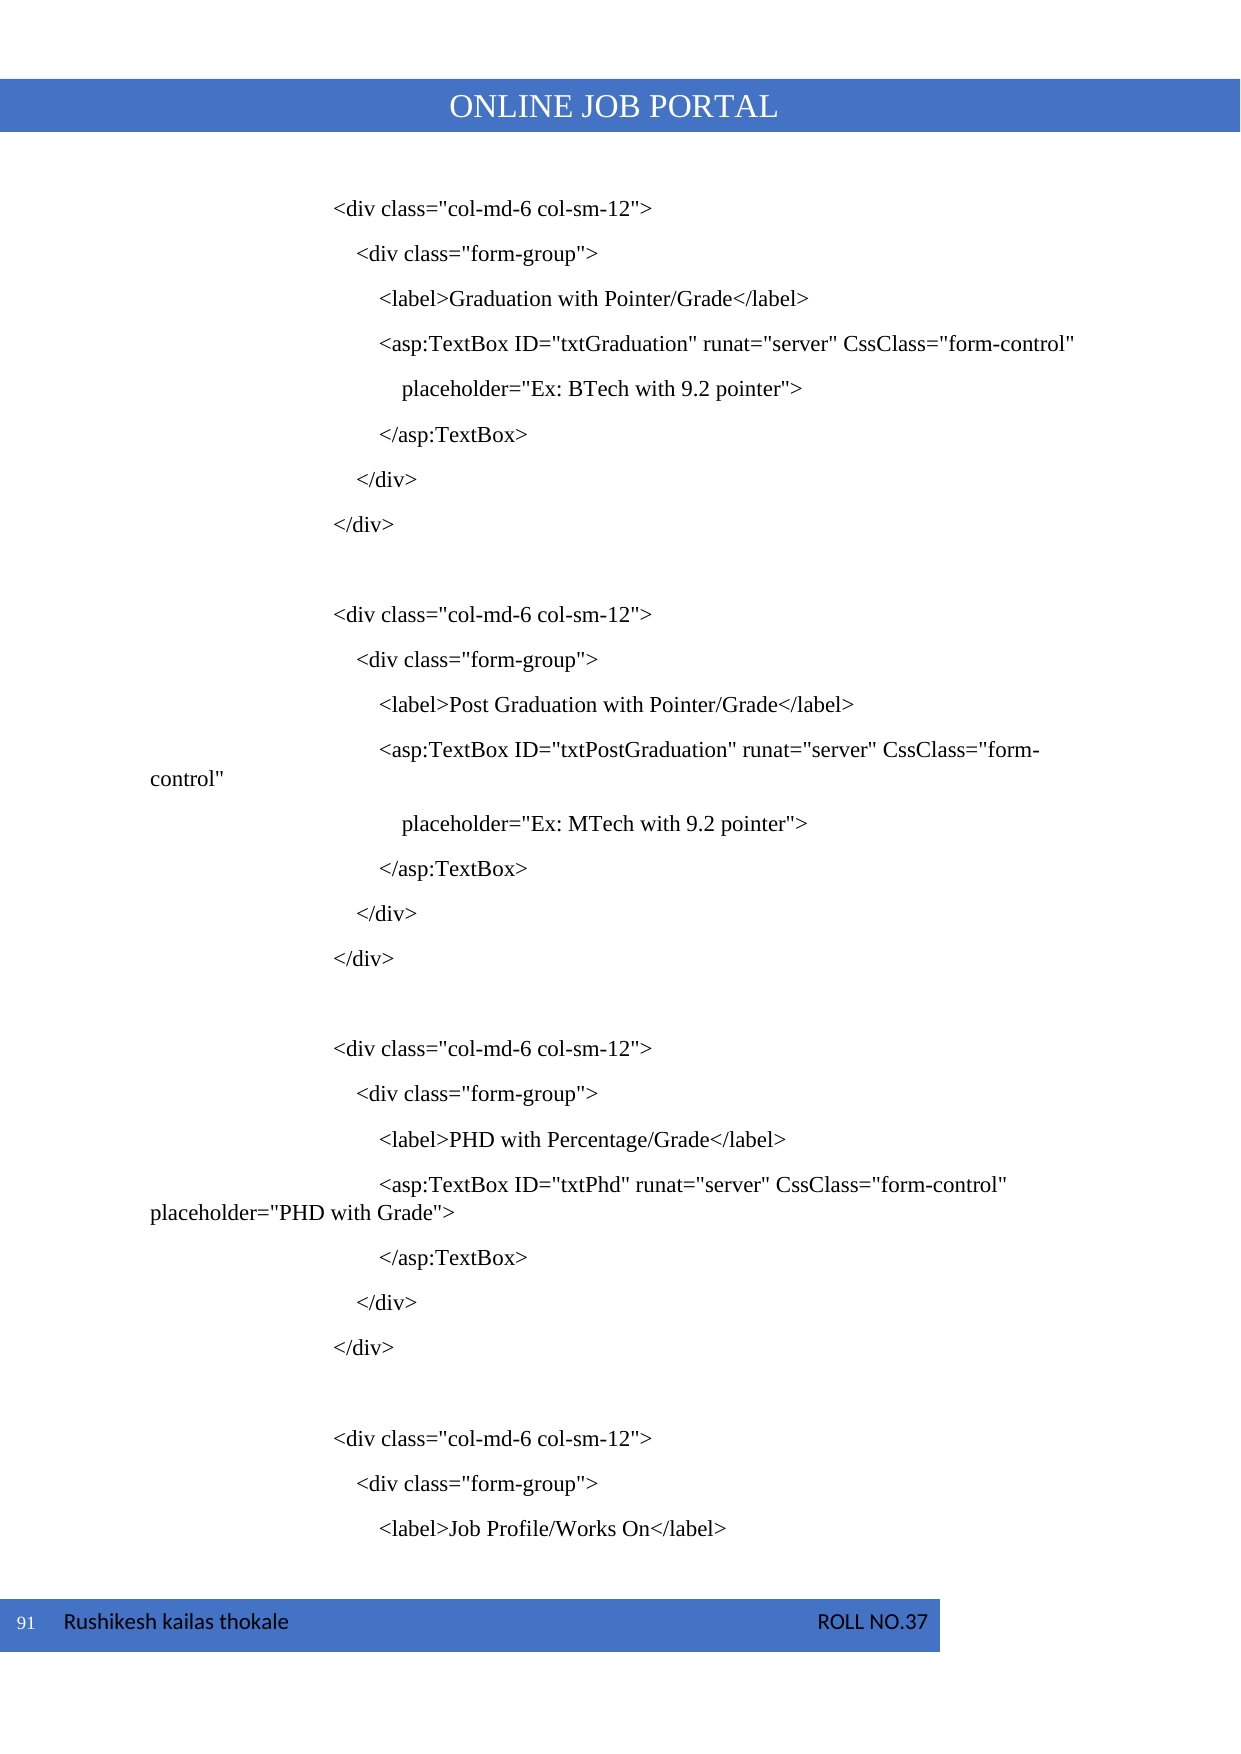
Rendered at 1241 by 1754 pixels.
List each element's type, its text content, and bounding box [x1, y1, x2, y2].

text <div class="form-group"> [150, 1470, 1090, 1496]
text <label>Job Profile/Works On</label> [150, 1515, 1090, 1541]
text </div> [150, 900, 1090, 926]
text <label>Post Graduation with Pointer/Grade</label> [150, 691, 1090, 718]
text </asp:TextBox> [150, 421, 1090, 447]
text <div class="form-group"> [150, 240, 1090, 267]
text </asp:TextBox> [150, 855, 1090, 881]
text placeholder="Ex: MTech with 9.2 pointer"> [150, 810, 1090, 836]
text <div class="col-md-6 col-sm-12"> [150, 1425, 1090, 1451]
text <div class="form-group"> [150, 646, 1090, 672]
text </div> [150, 466, 1090, 492]
text placeholder="Ex: BTech with 9.2 pointer"> [150, 376, 1090, 402]
text <div class="col-md-6 col-sm-12"> [150, 601, 1090, 627]
text </asp:TextBox> [150, 1244, 1090, 1271]
text <asp:TextBox ID="txtPhd" runat="server" CssClass="form-control" placeholder="PHD with Grade"> [150, 1171, 1090, 1226]
text </div> [150, 511, 1090, 537]
text </div> [150, 1334, 1090, 1361]
text <div class="col-md-6 col-sm-12"> [150, 1035, 1090, 1062]
text <asp:TextBox ID="txtPostGraduation" runat="server" CssClass="form-control" [150, 736, 1090, 791]
text <div class="col-md-6 col-sm-12"> [150, 195, 1090, 221]
text <div class="form-group"> [150, 1081, 1090, 1107]
text </div> [150, 1289, 1090, 1316]
text <label>Graduation with Pointer/Grade</label> [150, 285, 1090, 312]
text <asp:TextBox ID="txtGraduation" runat="server" CssClass="form-control" [150, 330, 1090, 357]
text <label>PHD with Percentage/Grade</label> [150, 1126, 1090, 1152]
text </div> [150, 945, 1090, 972]
